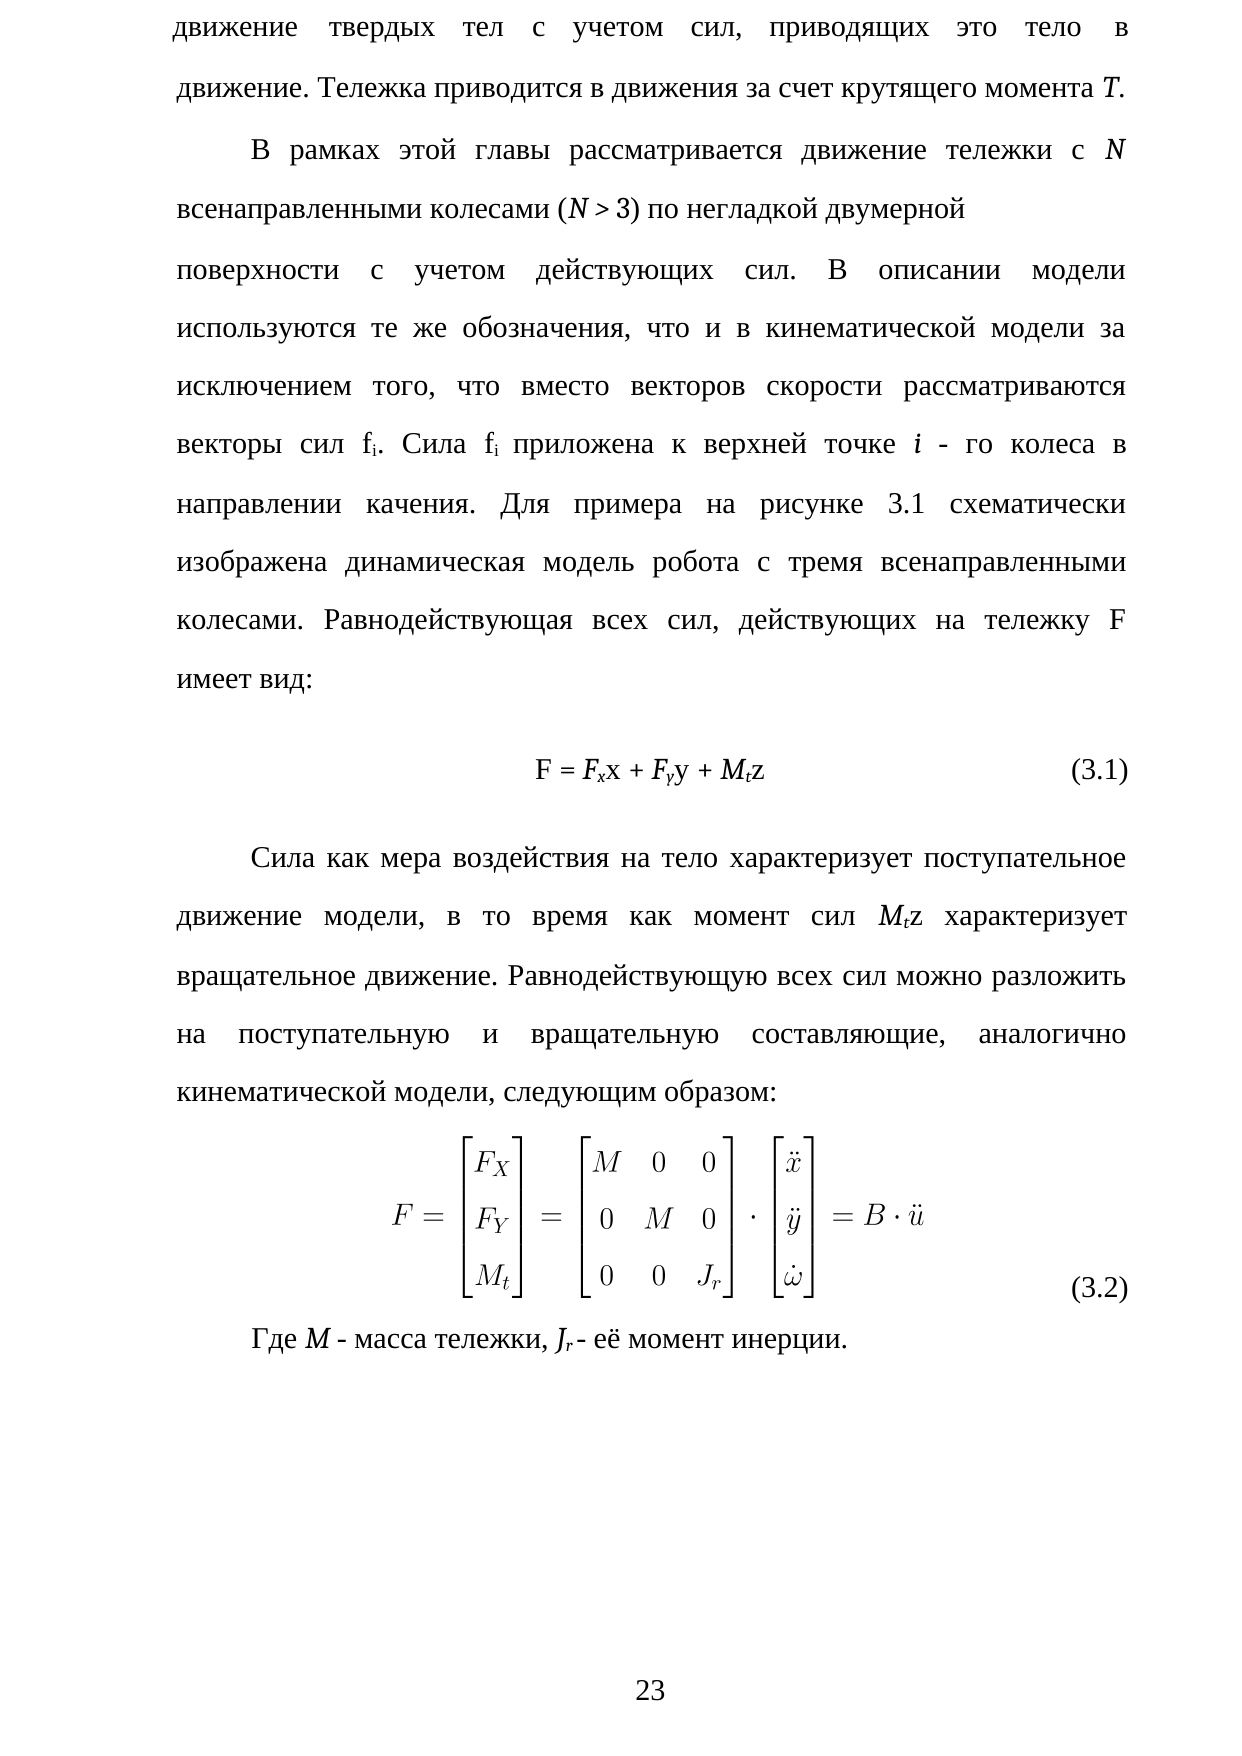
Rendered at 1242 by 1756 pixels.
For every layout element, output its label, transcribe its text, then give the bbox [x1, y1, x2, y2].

text движение твердых тел с учетом сил, приводящих это тело в [172, 8, 1129, 43]
text Где M - масса тележки, Jr - её момент инерции. [251, 1320, 1127, 1356]
text F = Fxx + Fyy + Mtz (3.1) [172, 752, 1129, 787]
text движение. Тележка приводится в движения за счет крутящего момента T. [176, 69, 1127, 105]
text поверхности с учетом действующих сил. В описании модели используются те же обозначения, что и в кинематической модели за исключением того, что вместо векторов скорости рассматриваются векторы сил fi. Сила fi приложена к верхней точке i - го колеса в направлении качения. Для примера на рисунке 3.1 схематически изображена динамическая модель робота с тремя всенаправленными колесами. Равнодействующая всех сил, действующих на тележку F имеет вид: [176, 251, 1127, 694]
picture [391, 1135, 924, 1298]
text В рамках этой главы рассматривается движение тележки с N всенаправленными колесами (N > 3) по негладкой двумерной [176, 131, 1127, 226]
text Сила как мера воздействия на тело характеризует поступательное движение модели, в то время как момент сил Mtz характеризует вращательное движение. Равнодействующую всех сил можно разложить на поступательную и вращательную составляющие, аналогично кинематической модели, следующим образом: [176, 839, 1127, 1108]
